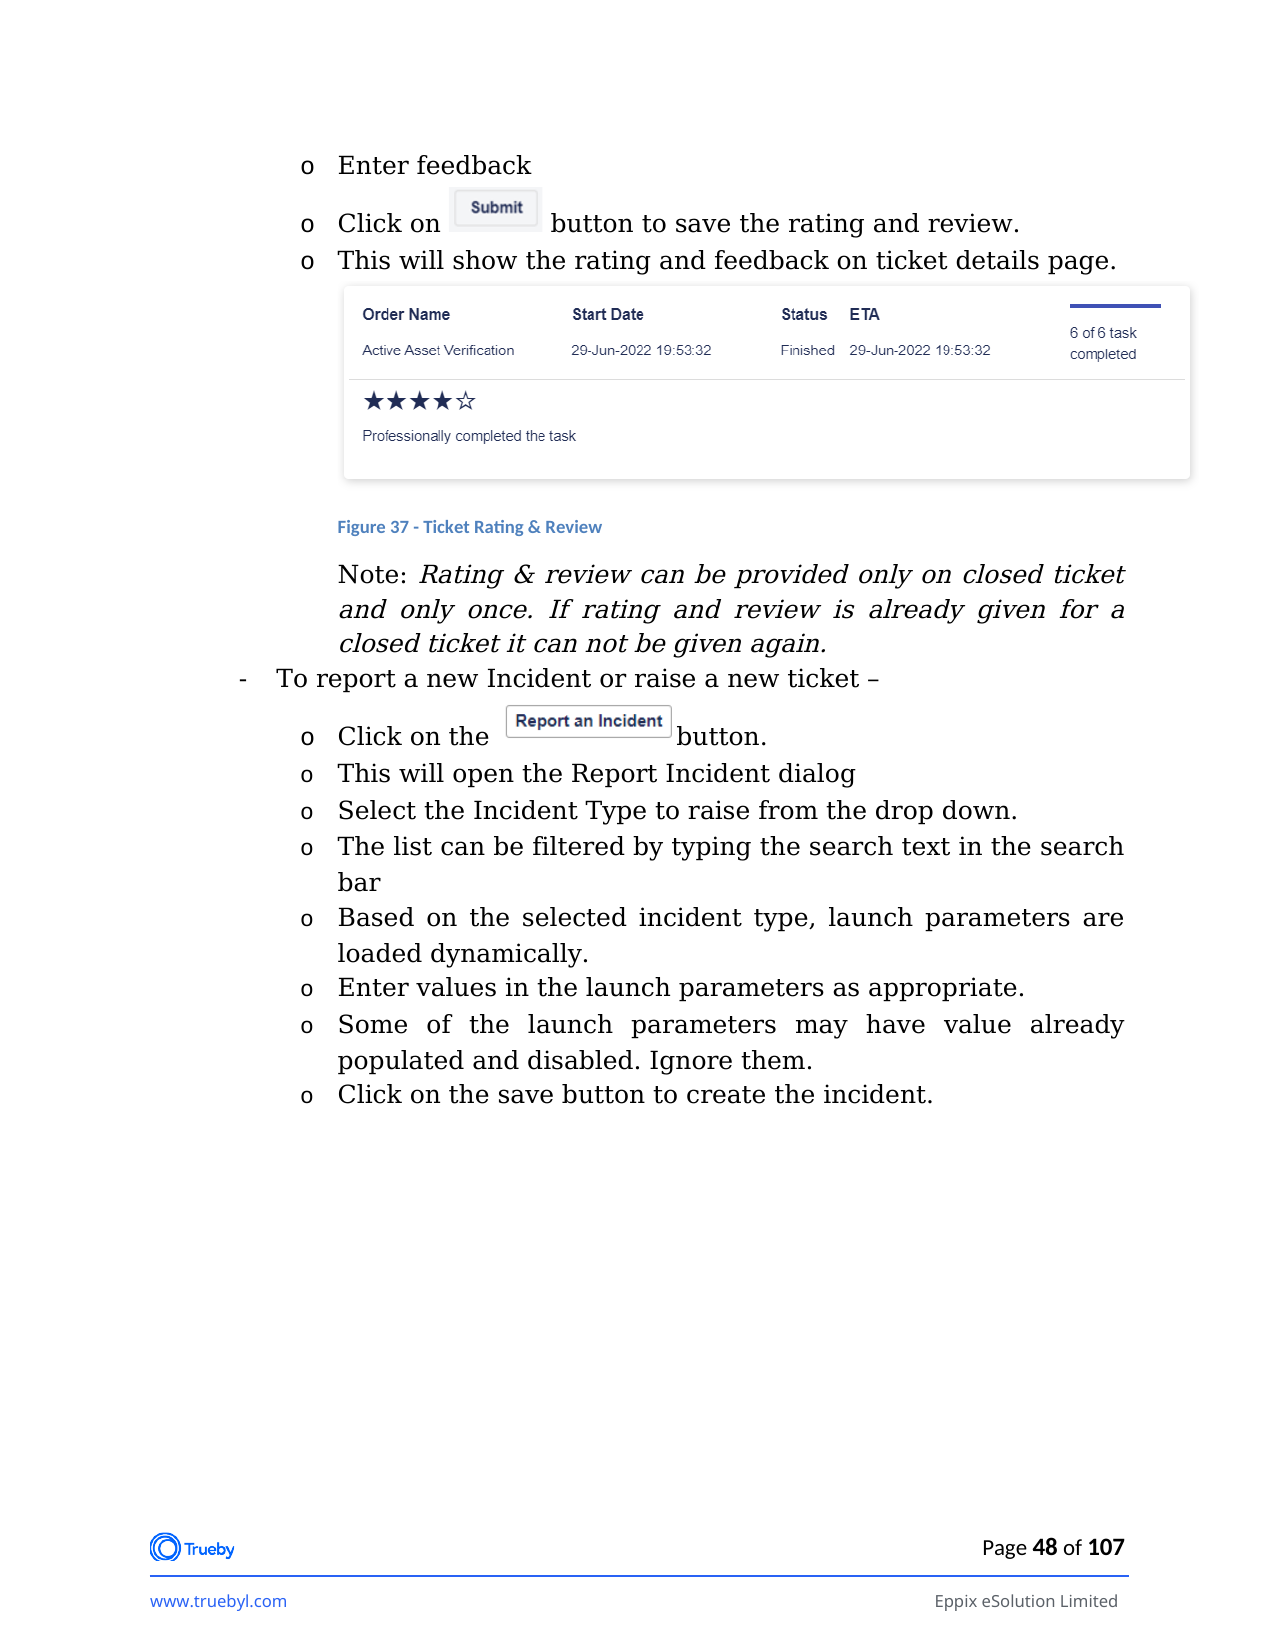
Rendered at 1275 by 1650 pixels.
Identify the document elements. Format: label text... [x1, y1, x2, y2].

picture [149, 1532, 235, 1561]
list Enter feedback [300, 150, 1125, 182]
list The list can be filtered by typing the search text in the search bar [300, 831, 1125, 897]
list To report a new Incident or raise a new ticket – [239, 662, 1125, 692]
list Select the Incident Type to raise from the drop down. [300, 794, 1125, 826]
picture [337, 281, 1199, 491]
picture [448, 187, 543, 232]
list Based on the selected incident type, launch parameters are loaded dynamically. [300, 901, 1125, 967]
list Click on the save button to create the incident. [300, 1079, 1125, 1111]
list Some of the launch parameters may have value already populated and disabled. Ignore them. [300, 1008, 1125, 1074]
list This will open the Report Incident dialog [300, 758, 1125, 789]
text Figure 37 - Ticket Rating & Review [262, 515, 1125, 538]
list Click on button to save the rating and review. [300, 187, 1125, 239]
list Click on the button. [300, 697, 1125, 753]
list Enter values in the launch parameters as appropriate. [300, 972, 1125, 1003]
list Note: Rating & review can be provided only on closed ticket and only once. If rating and review is already given for a closed ticket it can not be given again. [337, 559, 1125, 658]
list This will show the rating and feedback on ticket details page. [300, 244, 1125, 277]
picture [497, 696, 677, 746]
